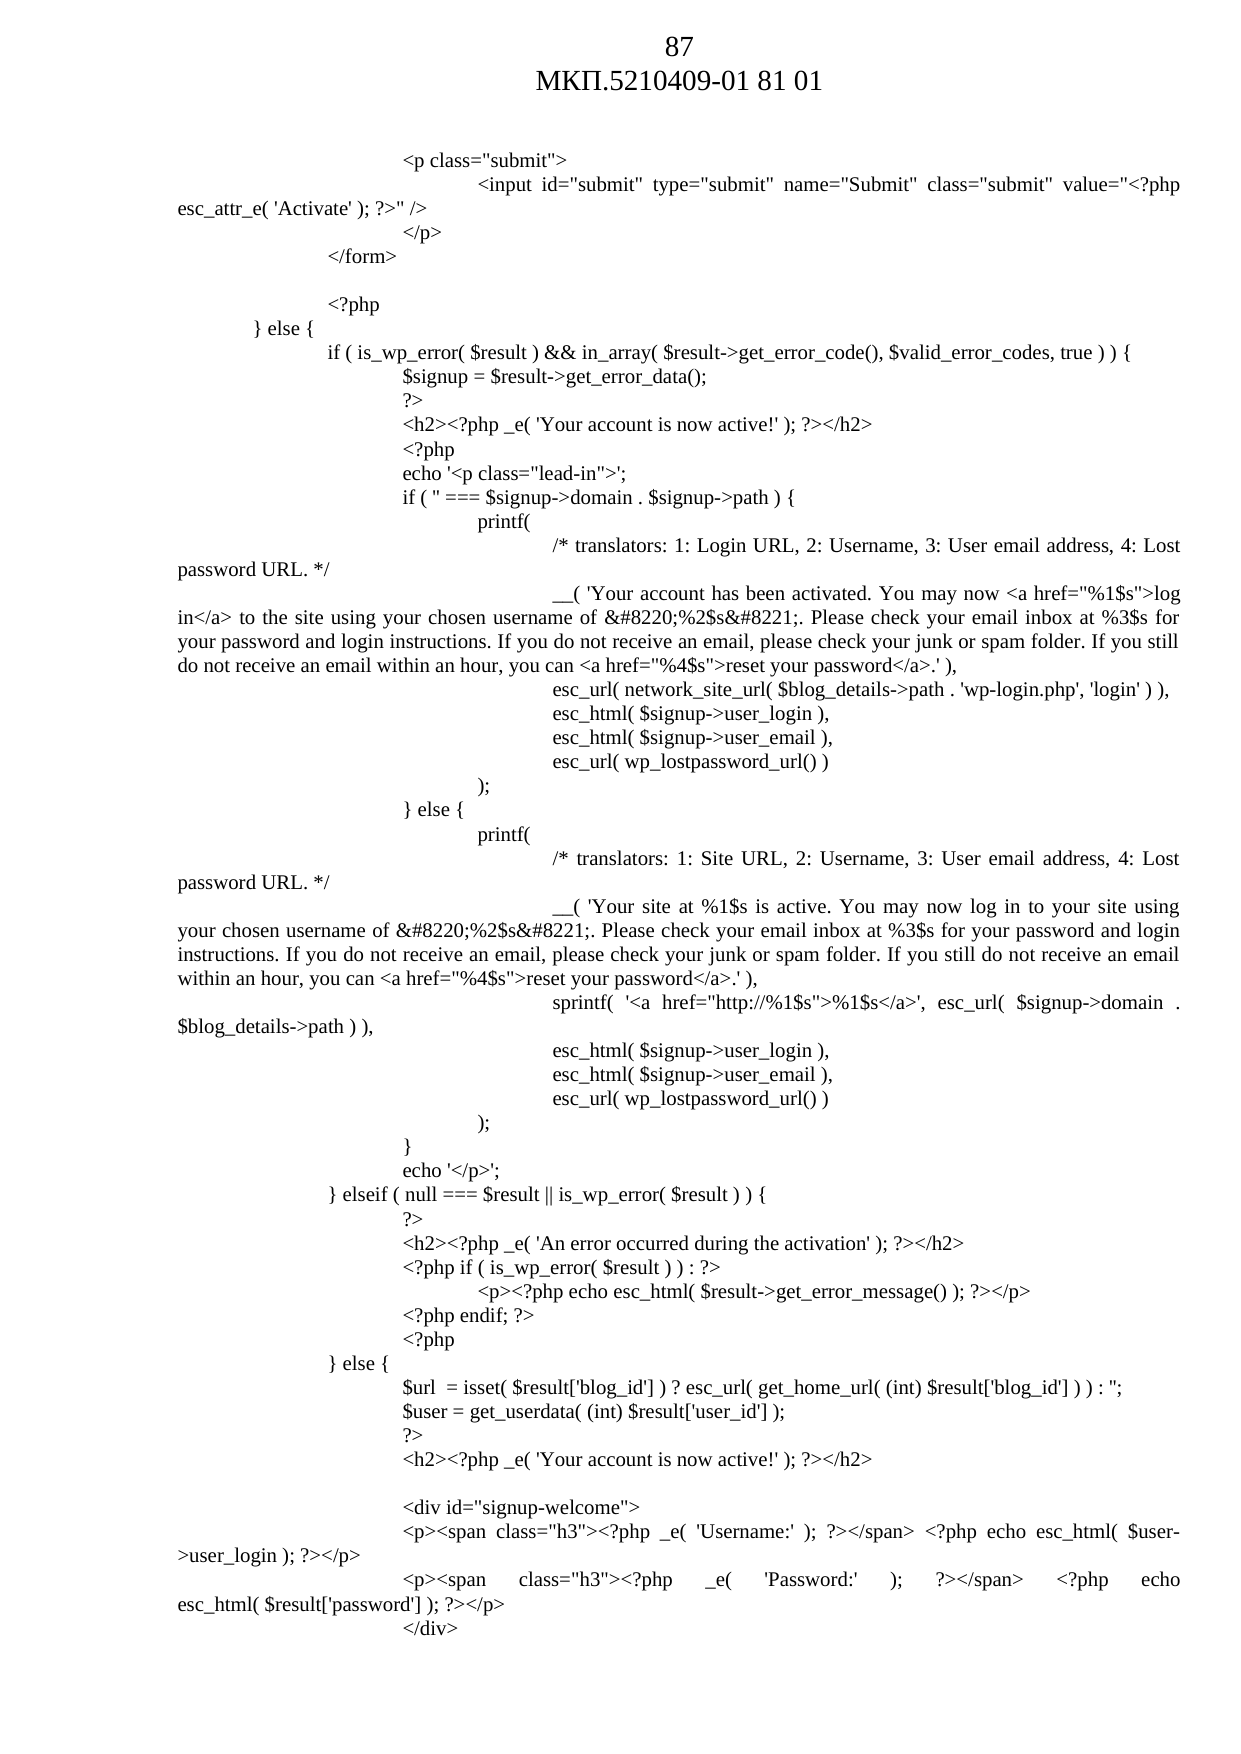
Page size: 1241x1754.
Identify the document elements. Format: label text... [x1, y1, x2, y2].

text <?php [177, 292, 1181, 316]
text } elseif ( null === $result || is_wp_error( $result ) ) { [177, 1182, 1181, 1206]
text <h2><?php _e( 'Your account is now active!' ); ?></h2> [177, 412, 1181, 436]
text if ( '' === $signup->domain . $signup->path ) { [177, 484, 1181, 509]
text __( 'Your site at %1$s is active. You may now log in to your site using your chosen username of &#8220;%2$s&#8221;. Please check your email inbox at %3$s for your password and login instructions. If you do not receive an email, please check your junk or spam folder. If you still do not receive an email within an hour, you can <a href="%4$s">reset your password</a>.' ), [177, 894, 1181, 990]
text <h2><?php _e( 'An error occurred during the activation' ); ?></h2> [177, 1231, 1181, 1254]
text </form> [177, 244, 1181, 268]
text <?php [177, 1327, 1181, 1351]
text } else { [177, 1351, 1181, 1375]
text echo '<p class="lead-in">'; [177, 461, 1181, 484]
text <p class="submit"> [177, 148, 1181, 172]
text /* translators: 1: Login URL, 2: Username, 3: User email address, 4: Lost password URL. */ [177, 533, 1181, 581]
text esc_html( $signup->user_login ), [177, 1038, 1181, 1062]
text ); [177, 773, 1181, 797]
text ?> [177, 1423, 1181, 1447]
text __( 'Your account has been activated. You may now <a href="%1$s">log in</a> to the site using your chosen username of &#8220;%2$s&#8221;. Please check your email inbox at %3$s for your password and login instructions. If you do not receive an email, please check your junk or spam folder. If you still do not receive an email within an hour, you can <a href="%4$s">reset your password</a>.' ), [177, 581, 1181, 677]
text if ( is_wp_error( $result ) && in_array( $result->get_error_code(), $valid_error_codes, true ) ) { [177, 340, 1181, 364]
text <p><?php echo esc_html( $result->get_error_message() ); ?></p> [177, 1279, 1181, 1303]
text <p><span class="h3"><?php _e( 'Username:' ); ?></span> <?php echo esc_html( $user->user_login ); ?></p> [177, 1519, 1181, 1567]
text esc_html( $signup->user_email ), [177, 1062, 1181, 1086]
text ); [177, 1110, 1181, 1134]
text $signup = $result->get_error_data(); [177, 364, 1181, 388]
text esc_url( network_site_url( $blog_details->path . 'wp-login.php', 'login' ) ), [177, 677, 1181, 701]
text <?php if ( is_wp_error( $result ) ) : ?> [177, 1254, 1181, 1279]
text } [177, 1134, 1181, 1158]
text esc_url( wp_lostpassword_url() ) [177, 1086, 1181, 1110]
text $url = isset( $result['blog_id'] ) ? esc_url( get_home_url( (int) $result['blog_id'] ) ) : ''; [177, 1375, 1181, 1399]
text ?> [177, 1206, 1181, 1231]
text esc_html( $signup->user_email ), [177, 725, 1181, 749]
text sprintf( '<a href="http://%1$s">%1$s</a>', esc_url( $signup->domain . $blog_details->path ) ), [177, 990, 1181, 1038]
text esc_url( wp_lostpassword_url() ) [177, 749, 1181, 773]
text <div id="signup-welcome"> [177, 1495, 1181, 1519]
text /* translators: 1: Site URL, 2: Username, 3: User email address, 4: Lost password URL. */ [177, 846, 1181, 894]
text $user = get_userdata( (int) $result['user_id'] ); [177, 1399, 1181, 1423]
text printf( [177, 821, 1181, 846]
text <p><span class="h3"><?php _e( 'Password:' ); ?></span> <?php echo esc_html( $result['password'] ); ?></p> [177, 1567, 1181, 1616]
text echo '</p>'; [177, 1158, 1181, 1182]
text printf( [177, 509, 1181, 533]
text <input id="submit" type="submit" name="Submit" class="submit" value="<?php esc_attr_e( 'Activate' ); ?>" /> [177, 172, 1181, 220]
text </div> [177, 1616, 1181, 1639]
text } else { [177, 797, 1181, 821]
text <?php [177, 436, 1181, 461]
text ?> [177, 388, 1181, 412]
text <?php endif; ?> [177, 1303, 1181, 1327]
text </p> [177, 220, 1181, 244]
text esc_html( $signup->user_login ), [177, 701, 1181, 725]
text <h2><?php _e( 'Your account is now active!' ); ?></h2> [177, 1447, 1181, 1471]
text } else { [177, 316, 1181, 340]
